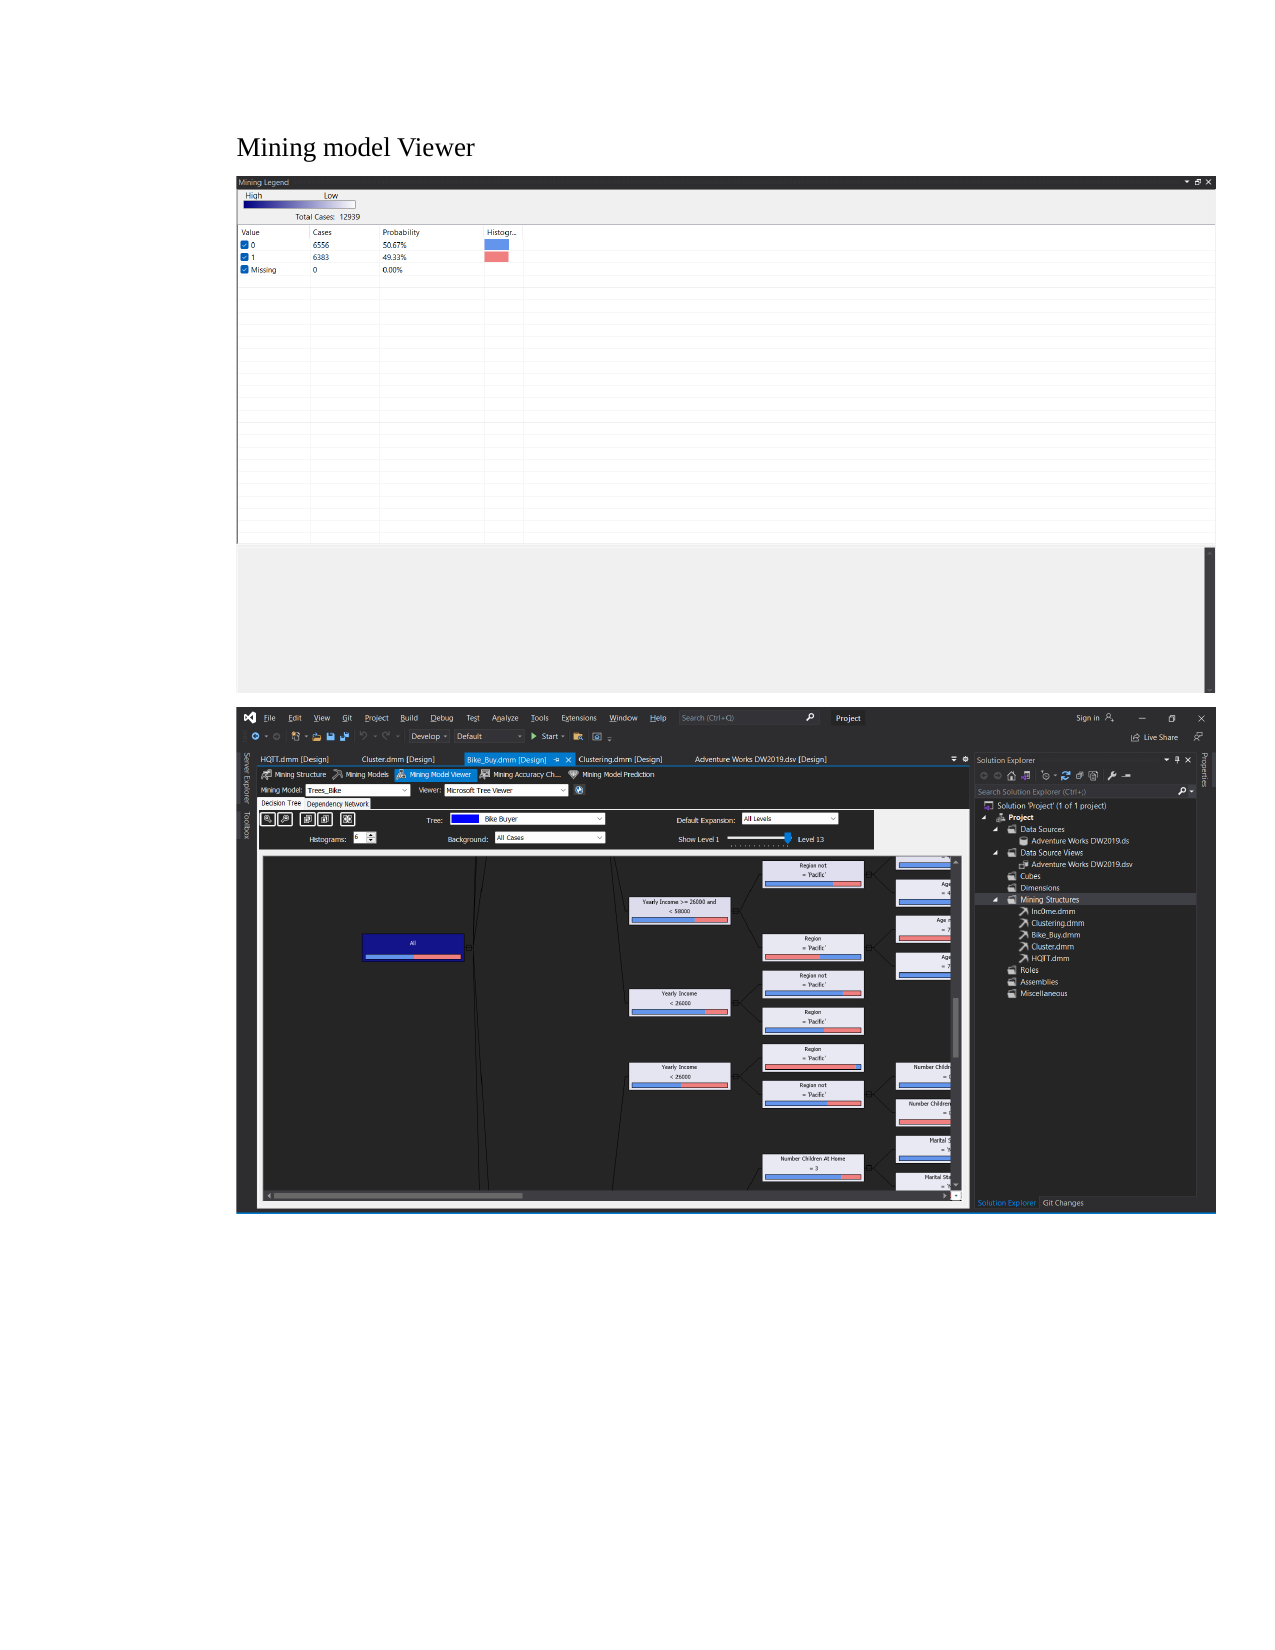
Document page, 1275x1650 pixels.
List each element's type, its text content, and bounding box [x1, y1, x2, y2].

picture [236, 707, 1216, 1214]
picture [236, 176, 1216, 693]
text Mining model Viewer [236, 131, 1186, 162]
